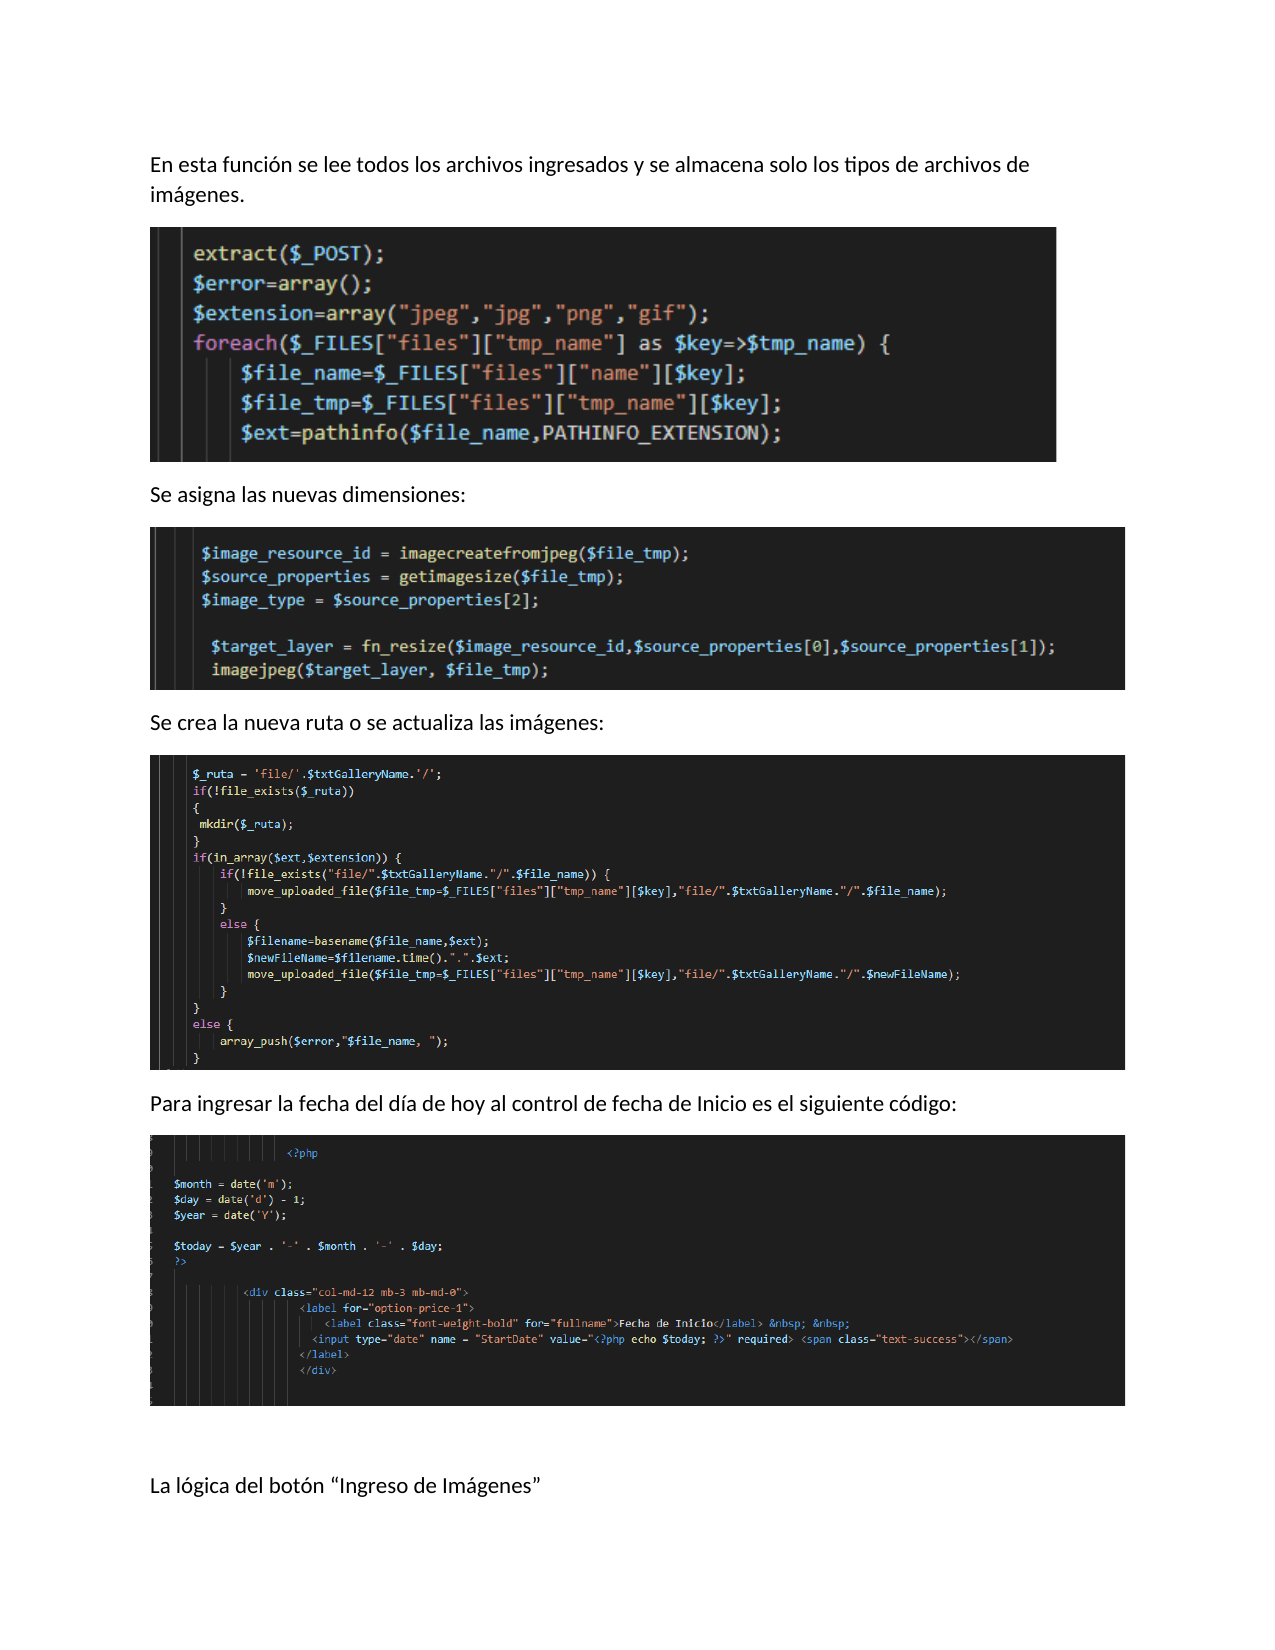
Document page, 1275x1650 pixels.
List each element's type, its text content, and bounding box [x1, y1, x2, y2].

text La lógica del botón “Ingreso de Imágenes” [150, 1471, 1125, 1499]
text Se asigna las nuevas dimensiones: [150, 480, 1125, 508]
picture [150, 1135, 1125, 1406]
text En esta función se lee todos los archivos ingresados y se almacena solo los tipos de archivos de imágenes. [150, 150, 1125, 208]
text Para ingresar la fecha del día de hoy al control de fecha de Inicio es el siguiente código: [150, 1089, 1125, 1117]
picture [150, 227, 1057, 462]
picture [150, 527, 1125, 690]
picture [150, 755, 1125, 1070]
text Se crea la nueva ruta o se actualiza las imágenes: [150, 708, 1125, 736]
